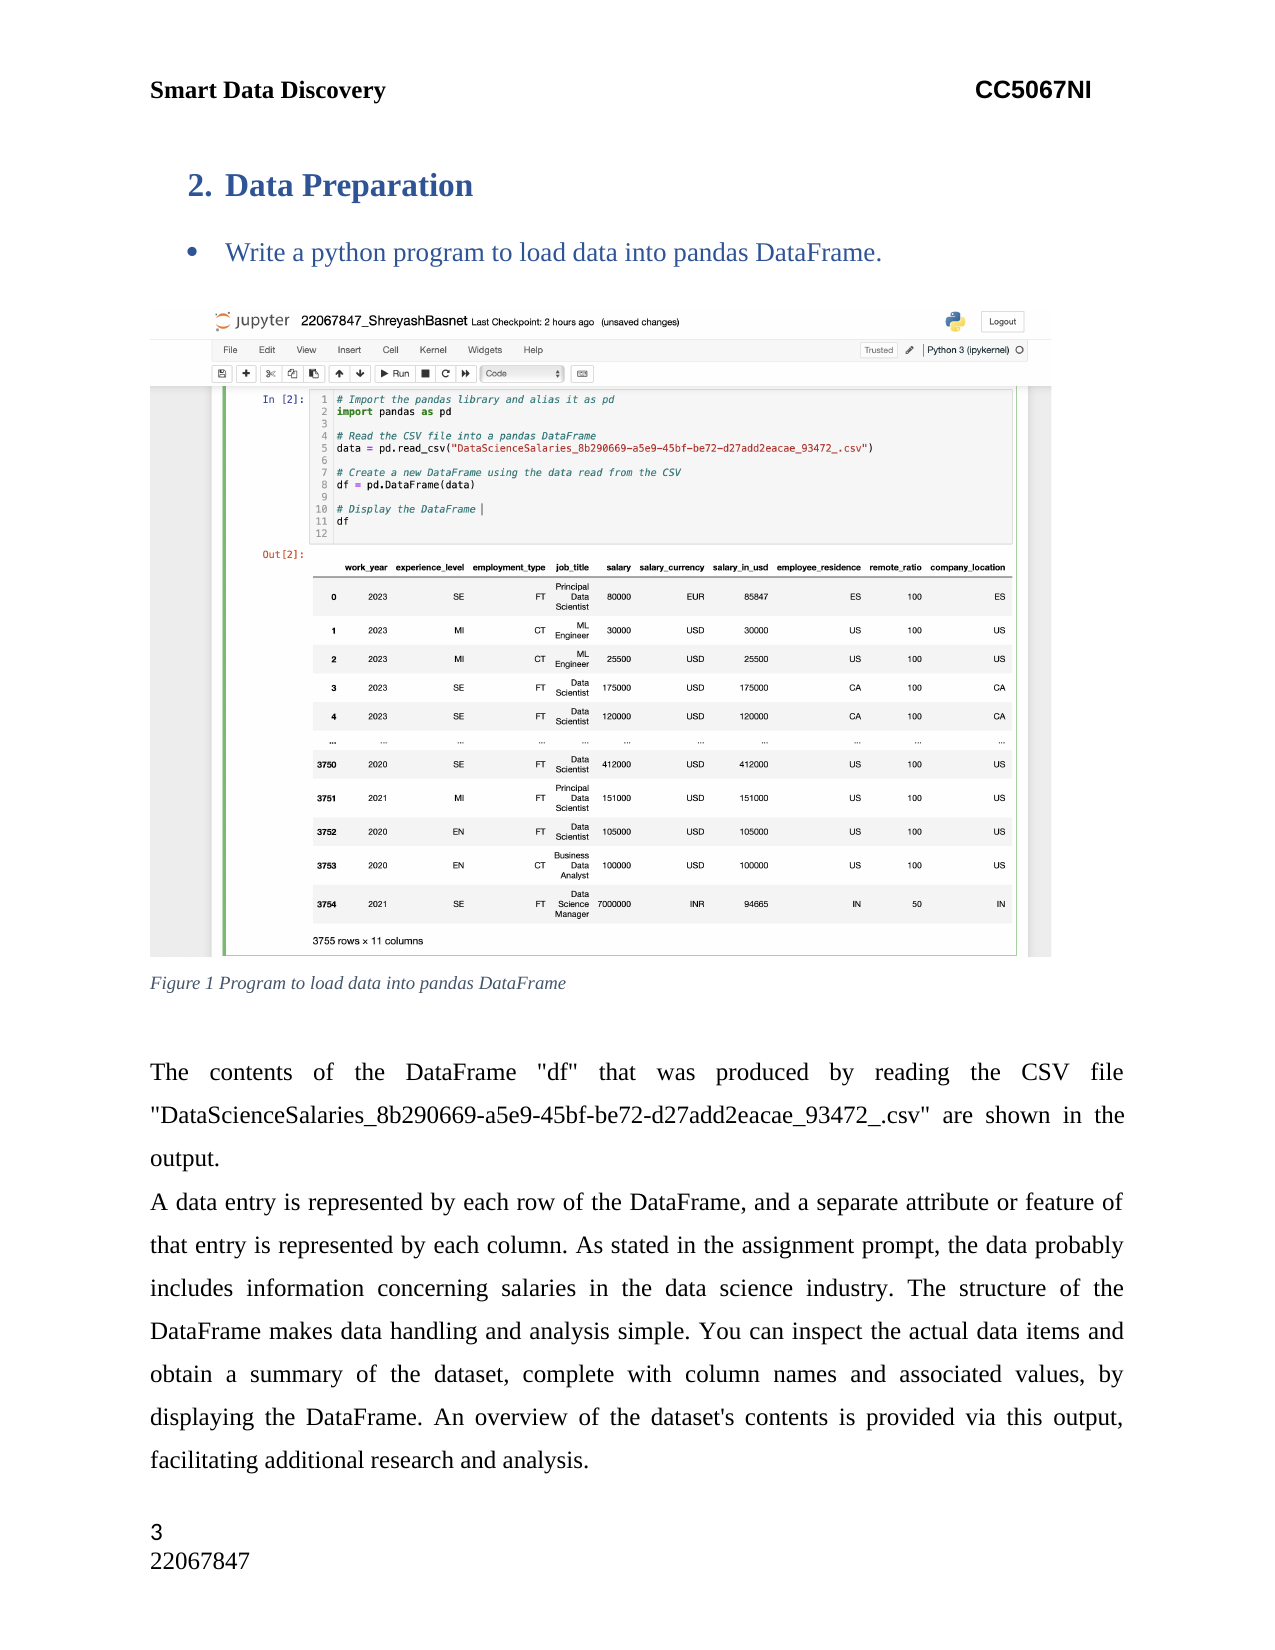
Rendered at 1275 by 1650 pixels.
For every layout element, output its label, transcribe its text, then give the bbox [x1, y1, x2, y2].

picture [150, 310, 1052, 957]
text Figure 1 Program to load data into pandas DataFrame [150, 972, 1125, 993]
text The contents of the DataFrame "df" that was produced by reading the CSV file "DataScienceSalaries_8b290669-a5e9-45bf-be72-d27add2eacae_93472_.csv" are shown in the output. [150, 1057, 1125, 1172]
subtitle Data Preparation [187, 165, 1125, 203]
text A data entry is represented by each row of the DataFrame, and a separate attribute or feature of that entry is represented by each column. As stated in the assignment prompt, the data probably includes information concerning salaries in the data science industry. The structure of the DataFrame makes data handling and analysis simple. You can inspect the actual data items and obtain a summary of the dataset, complete with column names and associated values, by displaying the DataFrame. An overview of the dataset's contents is provided via this output, facilitating additional research and analysis. [150, 1187, 1125, 1474]
subtitle Write a python program to load data into pandas DataFrame. [187, 236, 1125, 267]
